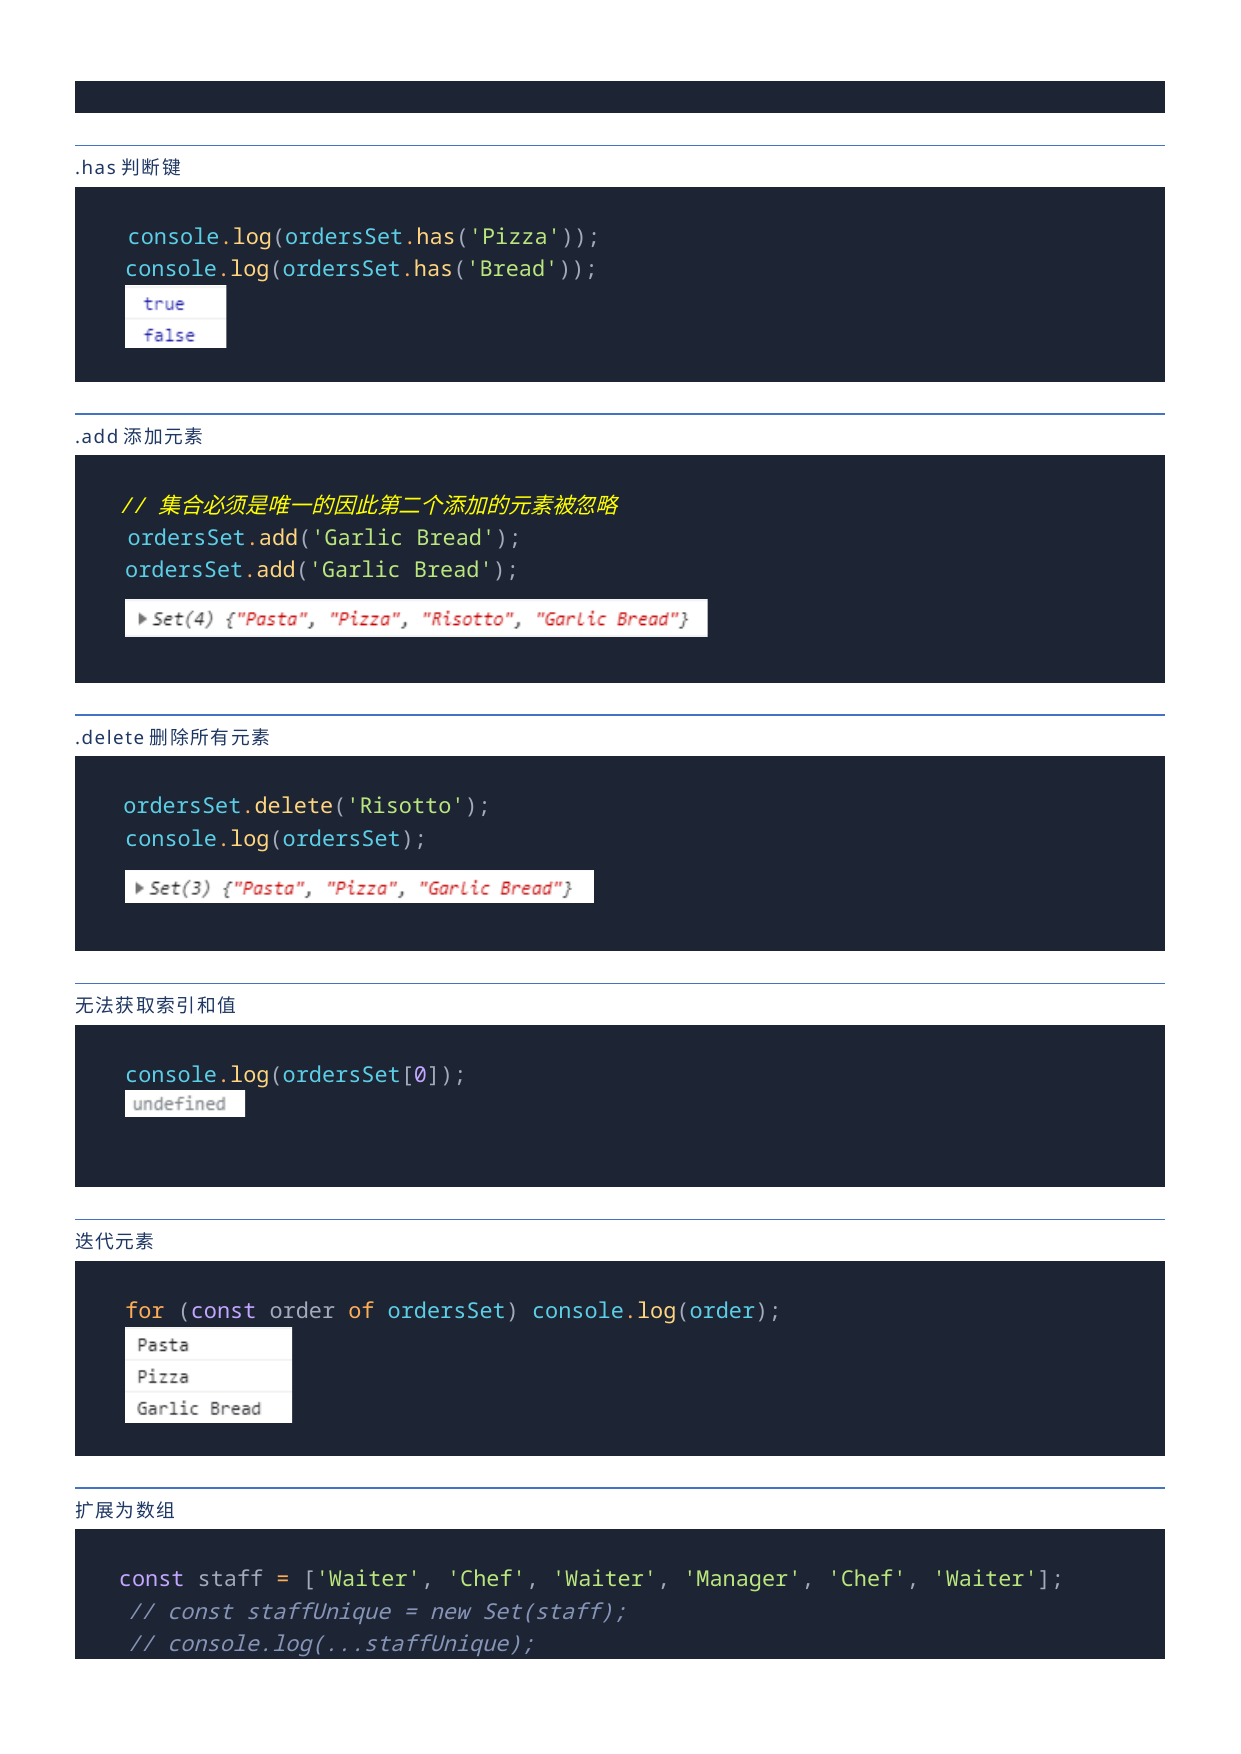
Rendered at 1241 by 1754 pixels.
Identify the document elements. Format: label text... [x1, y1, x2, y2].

text ordersSet.add('Garlic Bread'); [75, 553, 1165, 585]
text ordersSet.add('Garlic Bread'); [75, 520, 1165, 553]
subtitle 迭代元素 [75, 1220, 1165, 1257]
text console.log(ordersSet.has('Pizza')); [75, 219, 1165, 252]
text // console.log(...staffUnique); [75, 1627, 1165, 1659]
text console.log(ordersSet[0]); [75, 1057, 1165, 1090]
text // 集合必须是唯一的因此第二个添加的元素被忽略 [75, 488, 1165, 520]
text for (const order of ordersSet) console.log(order); [75, 1293, 1165, 1326]
picture [125, 599, 708, 637]
text console.log(ordersSet.has('Bread')); [75, 252, 1165, 284]
subtitle .add添加元素 [75, 415, 1165, 451]
subtitle .has判断键 [75, 146, 1165, 183]
text ordersSet.delete('Risotto'); [75, 789, 1165, 821]
picture [125, 1327, 293, 1423]
text console.log(ordersSet); [75, 821, 1165, 854]
subtitle 无法获取索引和值 [75, 984, 1165, 1021]
text const staff = ['Waiter', 'Chef', 'Waiter', 'Manager', 'Chef', 'Waiter']; [75, 1562, 1165, 1594]
picture [125, 1090, 246, 1117]
subtitle .delete删除所有元素 [75, 716, 1165, 752]
text // const staffUnique = new Set(staff); [75, 1594, 1165, 1627]
picture [125, 285, 227, 348]
picture [125, 870, 594, 903]
subtitle 扩展为数组 [75, 1489, 1165, 1525]
